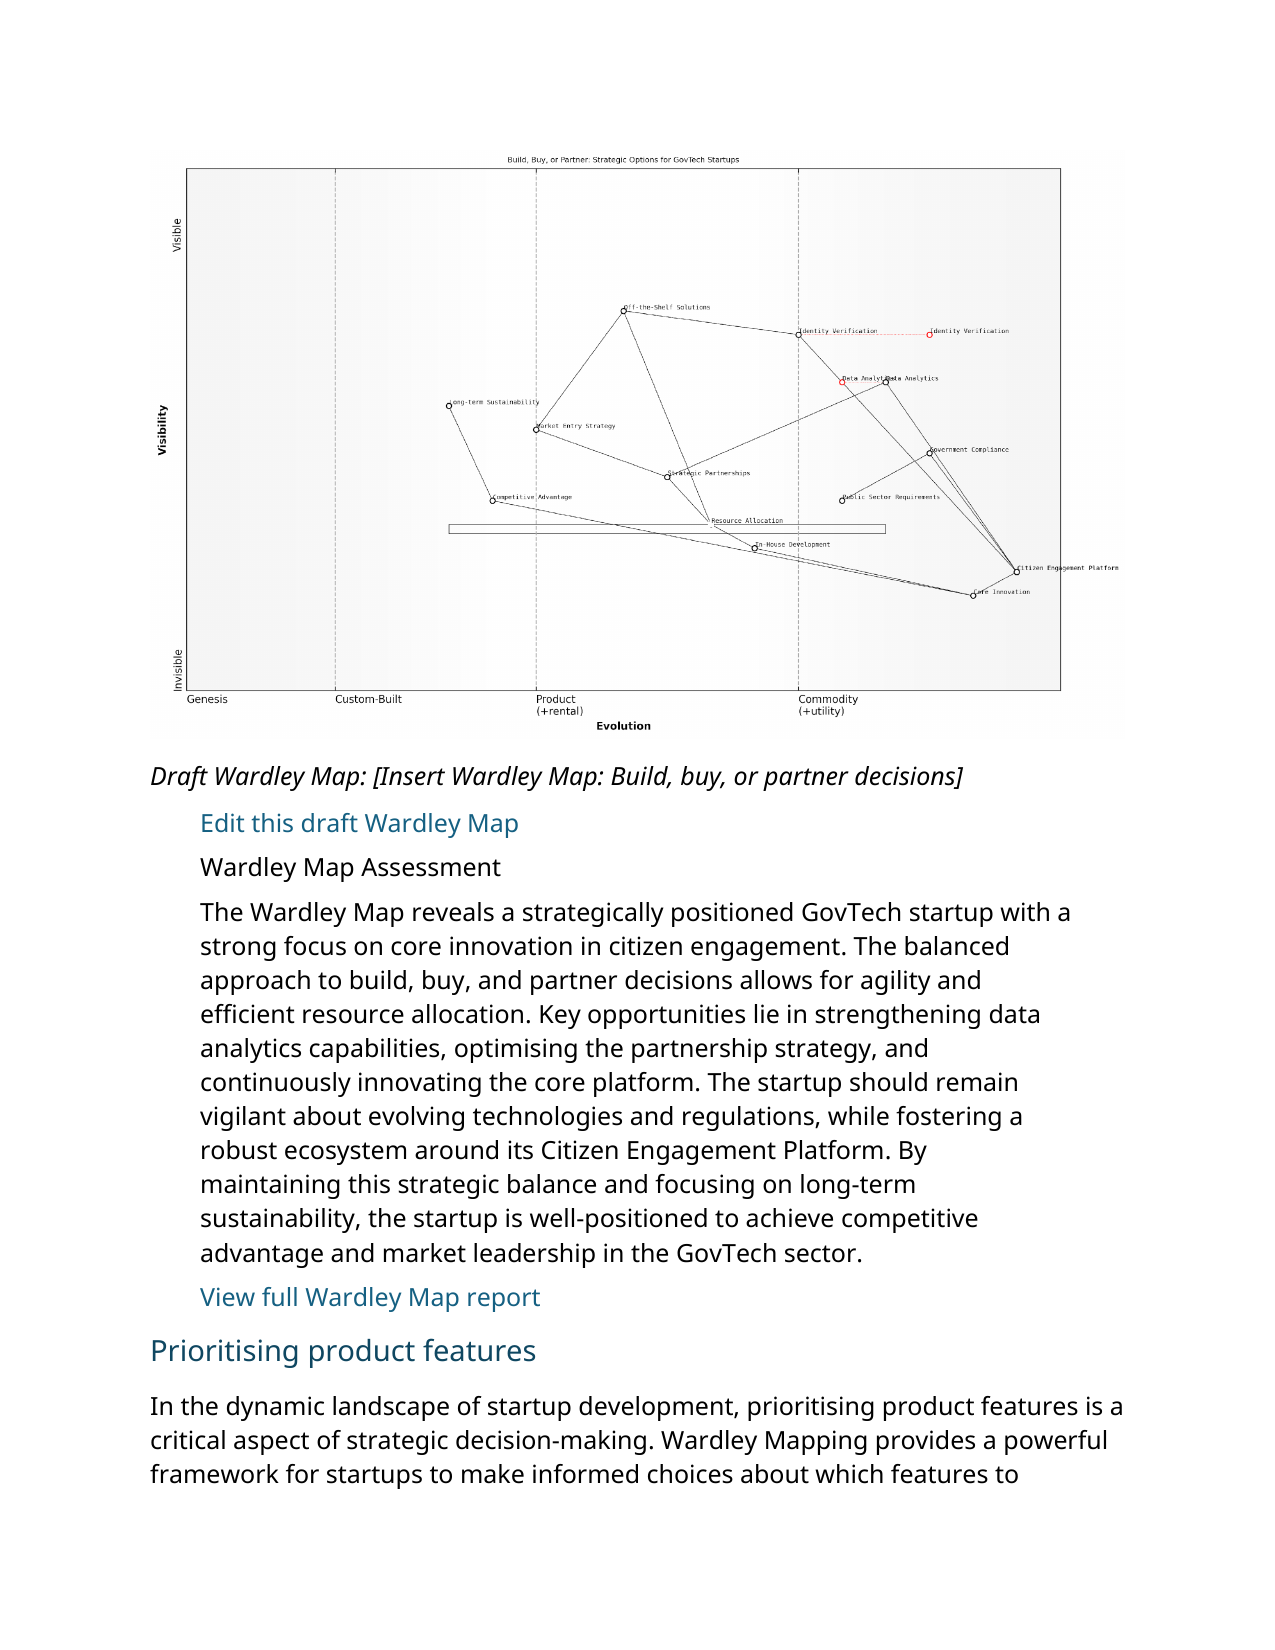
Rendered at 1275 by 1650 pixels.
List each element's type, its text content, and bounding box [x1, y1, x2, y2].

subtitle Prioritising product features [150, 1330, 1125, 1370]
text Edit this draft Wardley Map [200, 806, 1075, 840]
text View full Wardley Map report [200, 1280, 1075, 1314]
text The Wardley Map reveals a strategically positioned GovTech startup with a strong focus on core innovation in citizen engagement. The balanced approach to build, buy, and partner decisions allows for agility and efficient resource allocation. Key opportunities lie in strengthening data analytics capabilities, optimising the partnership strategy, and continuously innovating the core platform. The startup should remain vigilant about evolving technologies and regulations, while fostering a robust ecosystem around its Citizen Engagement Platform. By maintaining this strategic balance and focusing on long-term sustainability, the startup is well-positioned to achieve competitive advantage and market leadership in the GovTech sector. [200, 894, 1075, 1269]
text Draft Wardley Map: [Insert Wardley Map: Build, buy, or partner decisions] [150, 759, 1125, 793]
picture [150, 150, 1125, 739]
text Wardley Map Assessment [200, 850, 1075, 884]
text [150, 1389, 1125, 1491]
